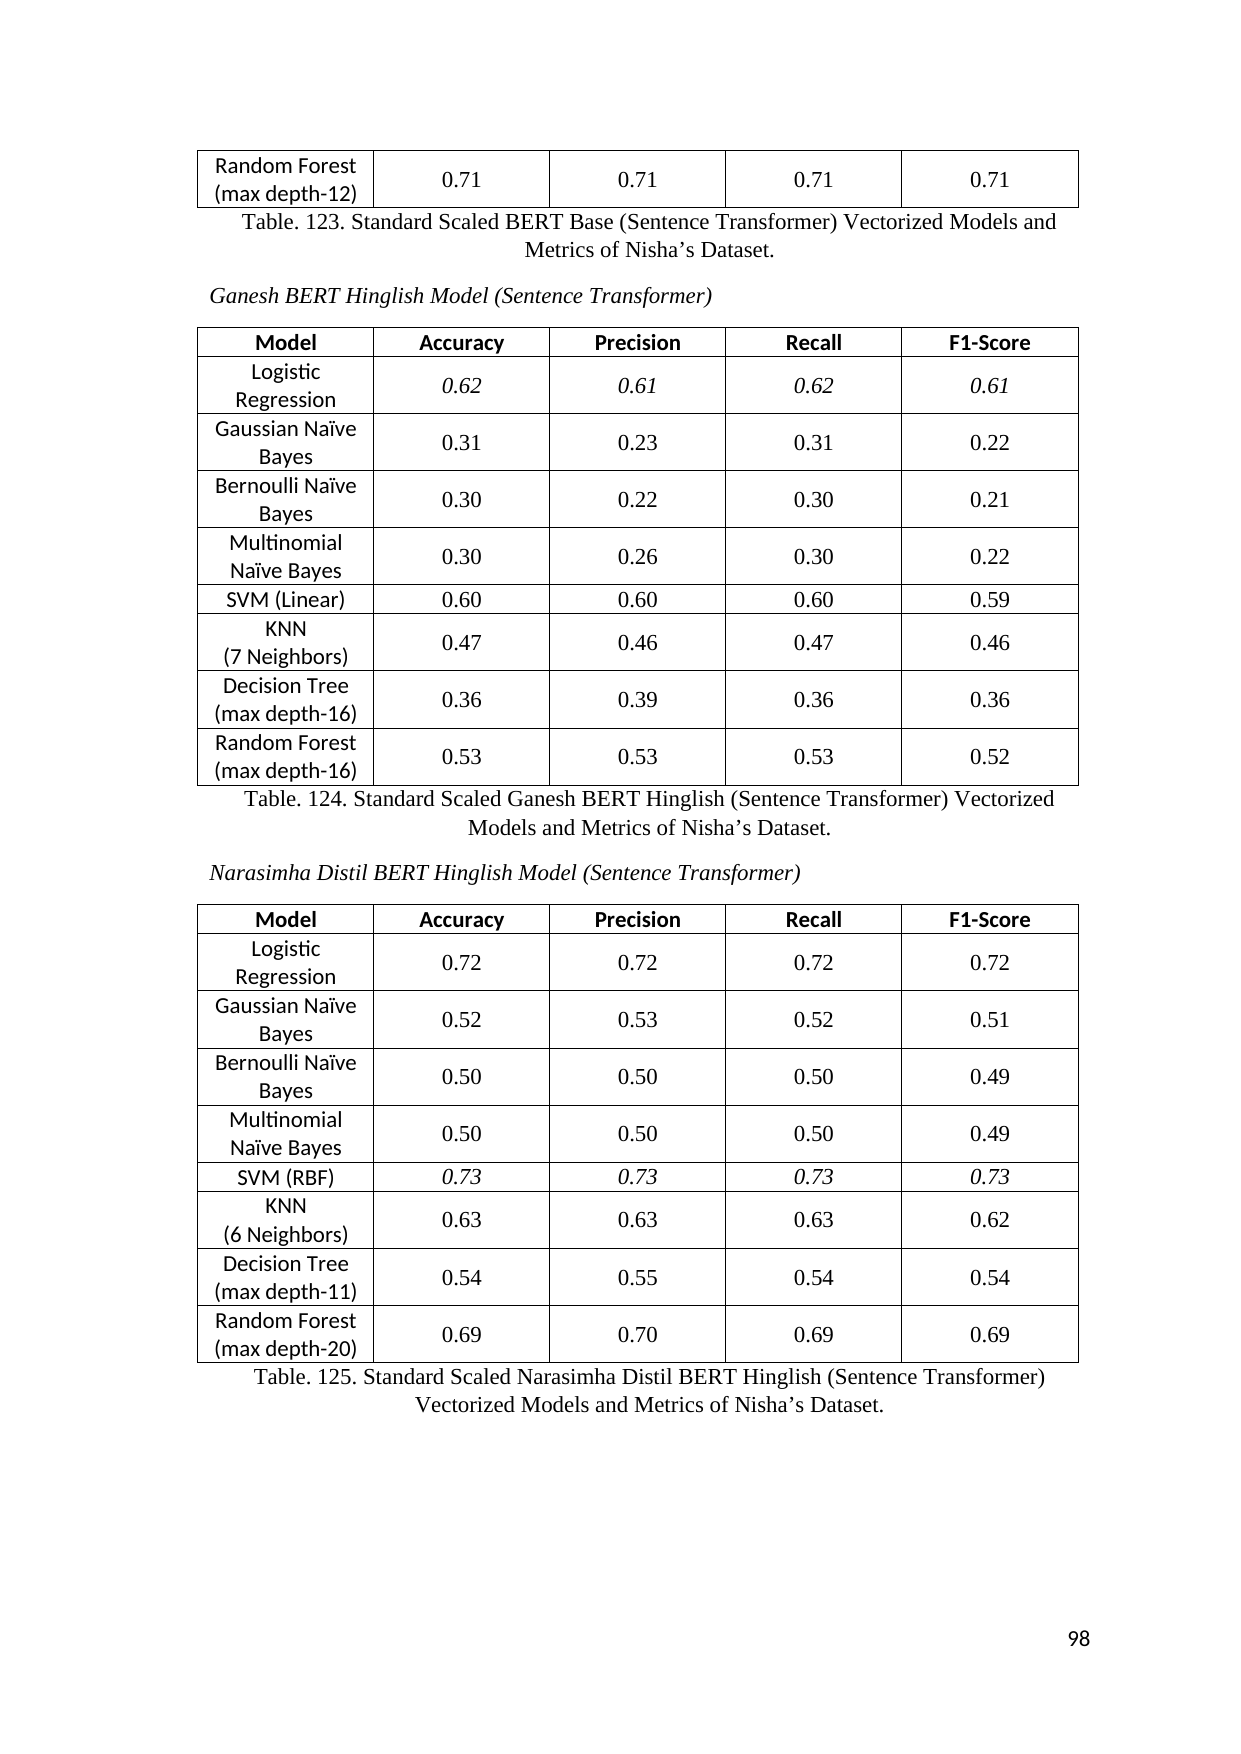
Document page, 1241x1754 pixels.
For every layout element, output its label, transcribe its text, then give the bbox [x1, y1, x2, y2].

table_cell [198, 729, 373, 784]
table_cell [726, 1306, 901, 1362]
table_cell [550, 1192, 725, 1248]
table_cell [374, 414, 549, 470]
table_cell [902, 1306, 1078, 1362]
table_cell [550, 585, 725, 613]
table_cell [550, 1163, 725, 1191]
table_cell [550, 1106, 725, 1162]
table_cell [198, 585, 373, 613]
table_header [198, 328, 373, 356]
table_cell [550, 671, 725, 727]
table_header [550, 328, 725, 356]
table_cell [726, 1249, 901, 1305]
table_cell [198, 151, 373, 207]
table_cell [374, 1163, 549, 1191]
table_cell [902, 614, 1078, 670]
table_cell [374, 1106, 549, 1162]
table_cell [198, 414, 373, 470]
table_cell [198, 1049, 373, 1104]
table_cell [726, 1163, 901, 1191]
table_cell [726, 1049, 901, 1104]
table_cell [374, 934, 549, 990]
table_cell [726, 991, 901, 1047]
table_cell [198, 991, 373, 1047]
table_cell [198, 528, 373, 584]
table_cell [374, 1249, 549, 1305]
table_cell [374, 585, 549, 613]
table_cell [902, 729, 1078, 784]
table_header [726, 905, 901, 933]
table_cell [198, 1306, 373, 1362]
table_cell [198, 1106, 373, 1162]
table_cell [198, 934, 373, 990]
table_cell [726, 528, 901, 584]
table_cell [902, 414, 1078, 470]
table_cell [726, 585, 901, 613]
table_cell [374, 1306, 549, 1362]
text Table. 124. Standard Scaled Ganesh BERT Hinglish (Sentence Transformer) Vectorized Models and Metrics of Nisha’s Dataset. [209, 786, 1090, 840]
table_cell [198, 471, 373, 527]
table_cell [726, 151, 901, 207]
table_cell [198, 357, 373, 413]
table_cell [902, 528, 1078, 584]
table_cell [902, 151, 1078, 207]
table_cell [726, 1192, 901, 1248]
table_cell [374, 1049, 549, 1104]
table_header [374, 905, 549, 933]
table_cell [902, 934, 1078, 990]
text Table. 125. Standard Scaled Narasimha Distil BERT Hinglish (Sentence Transformer) Vectorized Models and Metrics of Nisha’s Dataset. [209, 1363, 1090, 1418]
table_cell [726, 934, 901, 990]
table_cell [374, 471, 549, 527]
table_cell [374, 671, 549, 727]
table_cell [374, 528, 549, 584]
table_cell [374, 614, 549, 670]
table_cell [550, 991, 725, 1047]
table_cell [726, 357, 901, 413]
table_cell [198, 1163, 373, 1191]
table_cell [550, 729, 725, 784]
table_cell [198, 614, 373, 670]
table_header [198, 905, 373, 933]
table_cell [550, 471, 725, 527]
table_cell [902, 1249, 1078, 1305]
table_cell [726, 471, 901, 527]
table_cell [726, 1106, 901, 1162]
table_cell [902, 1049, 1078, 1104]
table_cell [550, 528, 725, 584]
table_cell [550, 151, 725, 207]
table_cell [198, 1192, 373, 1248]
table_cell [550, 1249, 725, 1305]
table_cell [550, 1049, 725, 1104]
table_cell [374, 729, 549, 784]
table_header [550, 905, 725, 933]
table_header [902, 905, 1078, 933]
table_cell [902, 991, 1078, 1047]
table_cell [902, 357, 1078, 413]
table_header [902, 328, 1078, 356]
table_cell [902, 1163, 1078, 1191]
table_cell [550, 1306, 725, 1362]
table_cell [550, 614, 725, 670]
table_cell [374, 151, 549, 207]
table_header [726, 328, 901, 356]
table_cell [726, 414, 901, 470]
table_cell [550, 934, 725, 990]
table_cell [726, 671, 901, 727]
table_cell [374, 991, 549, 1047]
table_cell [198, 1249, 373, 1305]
text Table. 123. Standard Scaled BERT Base (Sentence Transformer) Vectorized Models and Metrics of Nisha’s Dataset. [209, 208, 1090, 263]
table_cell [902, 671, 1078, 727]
text Ganesh BERT Hinglish Model (Sentence Transformer) [209, 282, 1090, 308]
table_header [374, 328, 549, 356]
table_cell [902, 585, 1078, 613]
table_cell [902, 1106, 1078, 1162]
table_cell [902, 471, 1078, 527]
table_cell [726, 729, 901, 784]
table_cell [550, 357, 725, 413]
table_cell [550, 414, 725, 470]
text Narasimha Distil BERT Hinglish Model (Sentence Transformer) [209, 859, 1090, 885]
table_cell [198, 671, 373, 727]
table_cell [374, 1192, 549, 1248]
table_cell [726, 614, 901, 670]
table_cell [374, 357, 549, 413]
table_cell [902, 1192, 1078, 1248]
